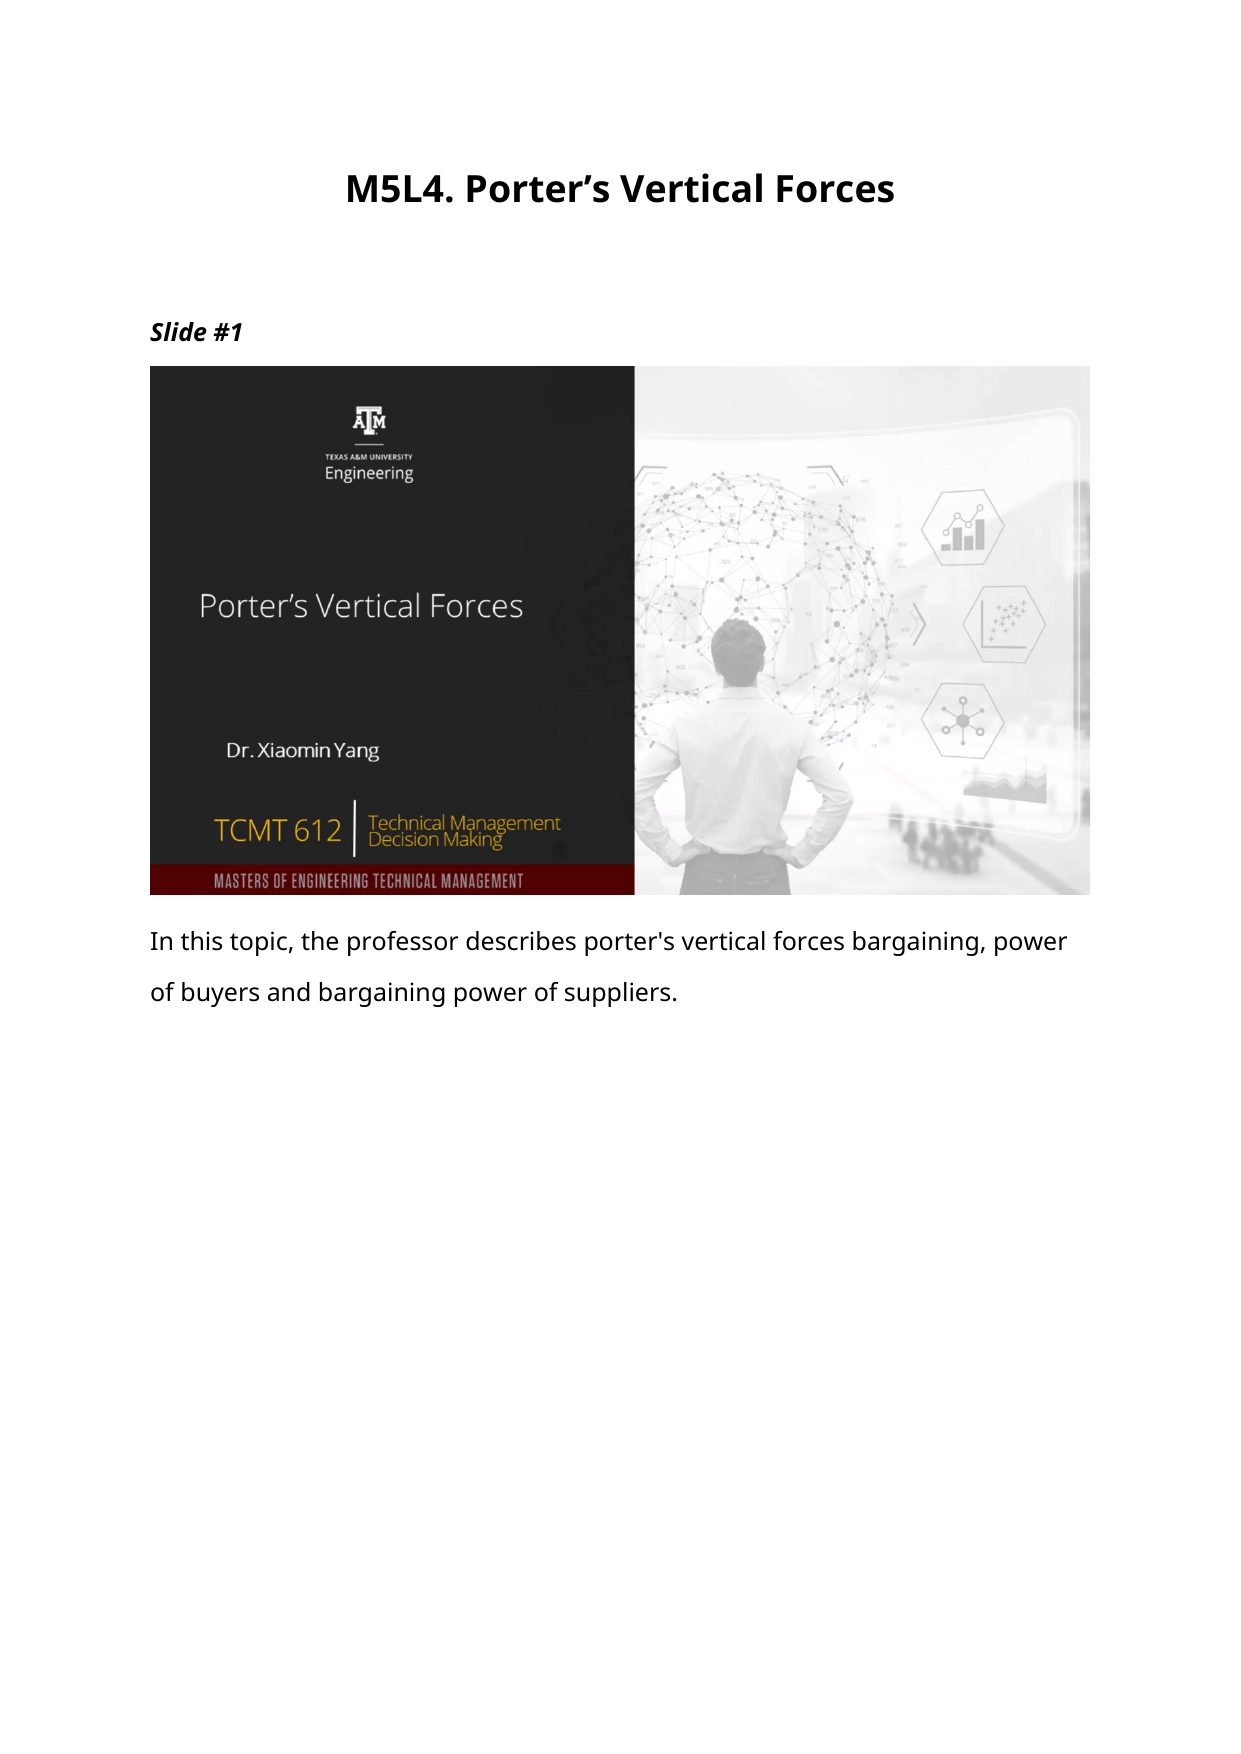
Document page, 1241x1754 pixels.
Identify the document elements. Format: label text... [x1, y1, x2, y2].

subtitle M5L4. Porter’s Vertical Forces [150, 162, 1090, 213]
text In this topic, the professor describes porter's vertical forces bargaining, power of buyers and bargaining power of suppliers. [150, 924, 1090, 1009]
subtitle Slide #1 [150, 315, 1090, 366]
picture [150, 366, 1091, 895]
